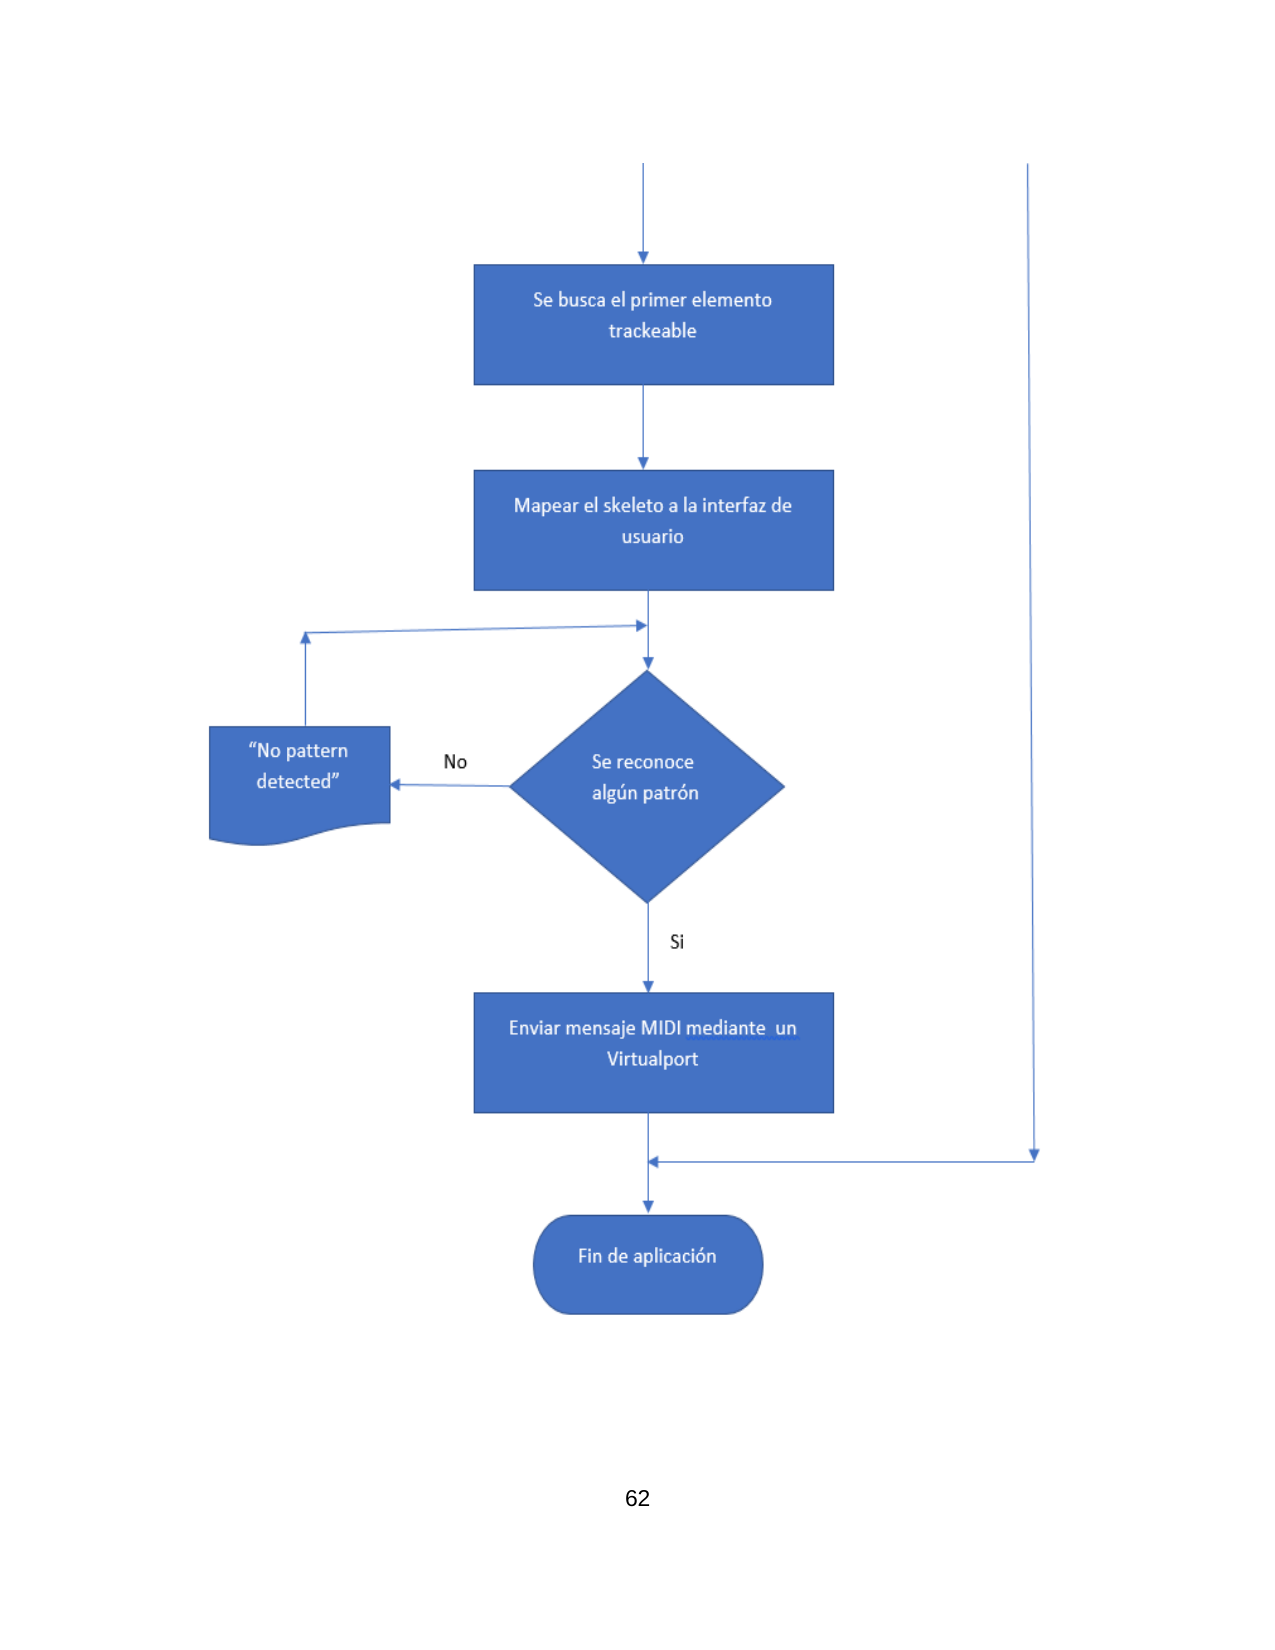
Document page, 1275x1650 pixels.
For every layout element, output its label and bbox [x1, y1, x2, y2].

picture [189, 163, 1080, 1353]
